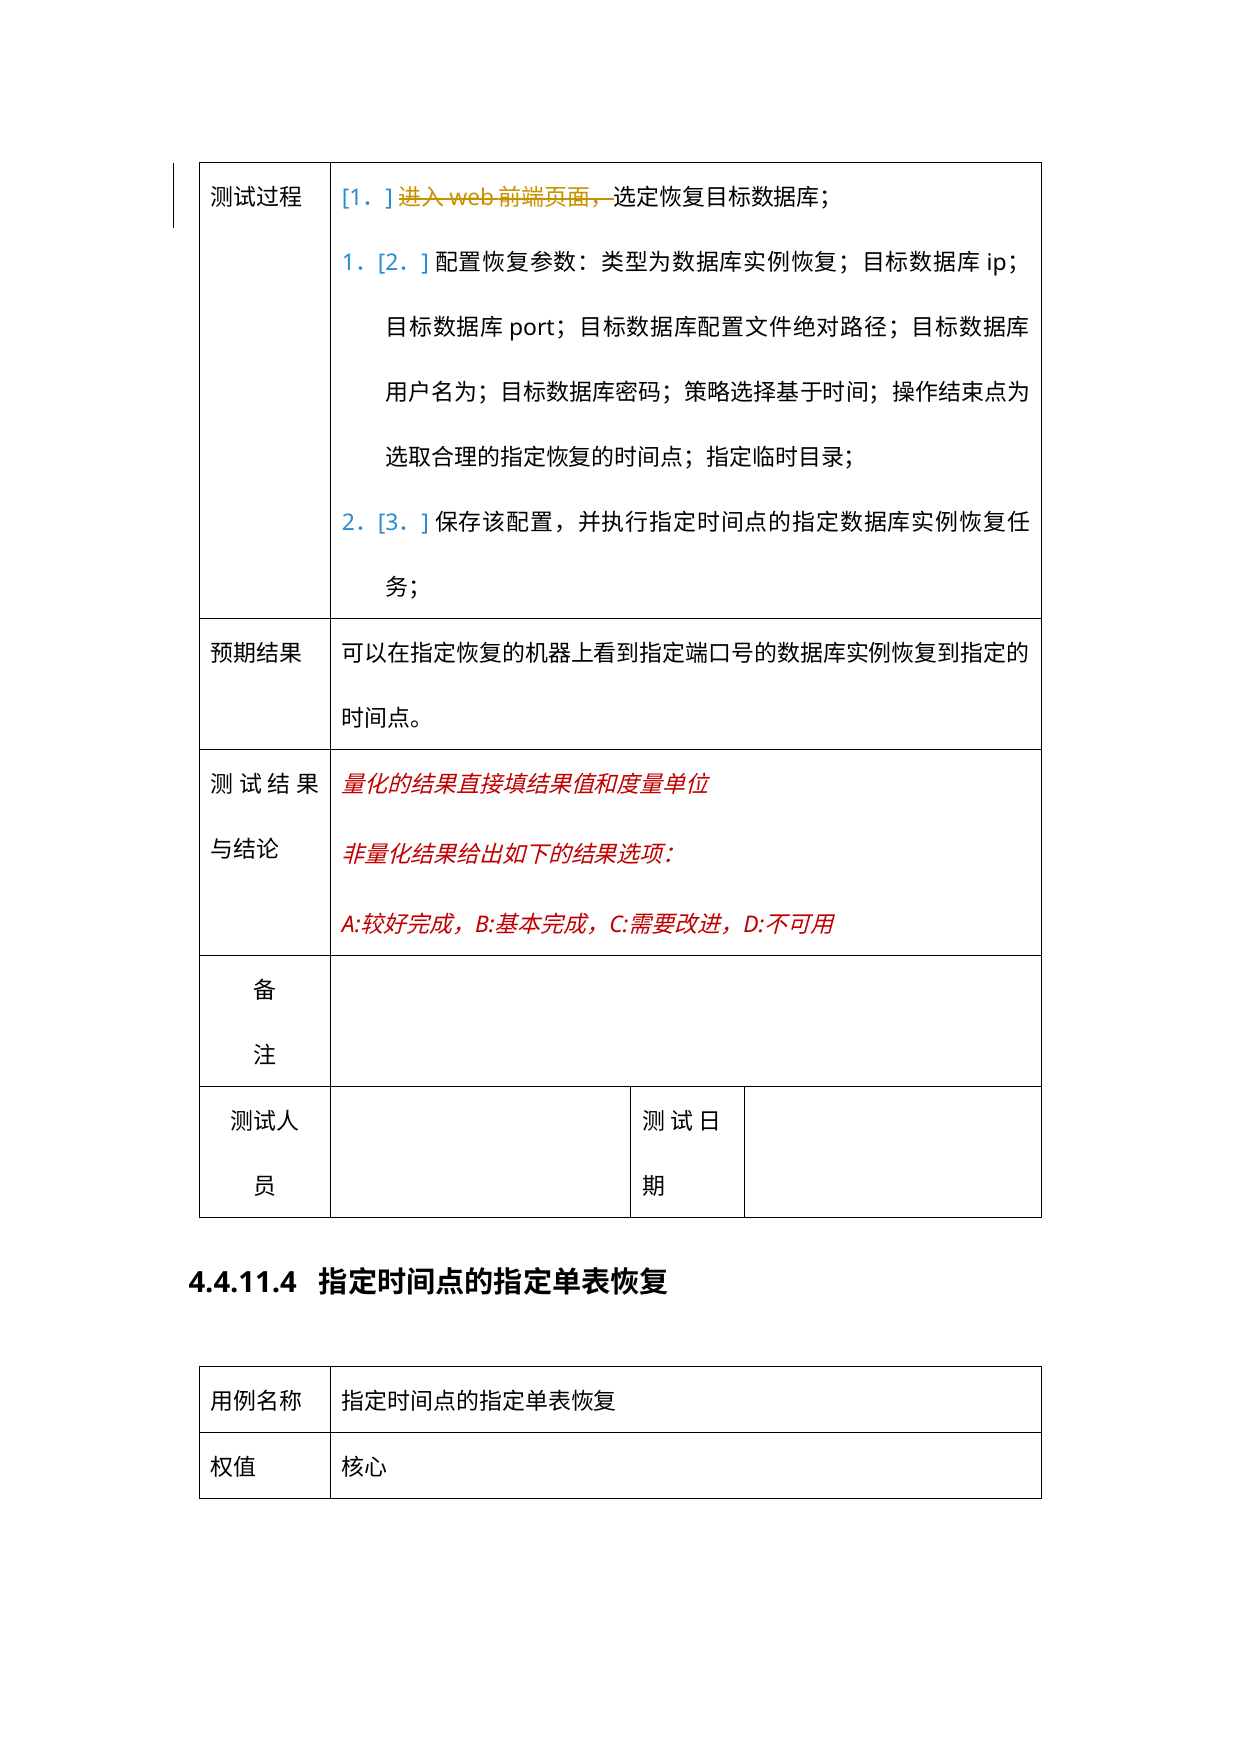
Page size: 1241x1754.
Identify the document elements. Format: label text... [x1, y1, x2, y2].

table_cell [745, 1087, 1041, 1217]
table_cell 测试结果与结论 [200, 750, 330, 955]
table_header 指定时间点的指定单表恢复 [331, 1367, 1041, 1432]
table_cell 权值 [200, 1433, 330, 1498]
table_cell 测试人员 [200, 1087, 330, 1217]
table_cell 可以在指定恢复的机器上看到指定端口号的数据库实例恢复到指定的时间点。 [331, 619, 1041, 749]
table_cell 量化的结果直接填结果值和度量单位 非量化结果给出如下的结果选项： A:较好完成，B:基本完成，C:需要改进，D:不可用 [331, 750, 1041, 955]
table_cell [331, 1087, 630, 1217]
table_cell 预期结果 [200, 619, 330, 749]
table_cell 测试日期 [631, 1087, 744, 1217]
table_cell 测试过程 [200, 163, 330, 618]
table_header 用例名称 [200, 1367, 330, 1432]
table_cell 选定恢复目标数据库； 配置恢复参数：类型为数据库实例恢复；目标数据库ip；目标数据库port；目标数据库配置文件绝对路径；目标数据库用户名为；目标数据库密码；策略选择基于时间；操作结束点为选取合理的指定恢复的时间点；指定临时目录； 保存该配置，并执行指定时间点的指定数据库实例恢复任务； [331, 163, 1041, 618]
table_cell 核心 [331, 1433, 1041, 1498]
list 指定时间点的指定单表恢复 [188, 1247, 1053, 1312]
table_cell 备 注 [200, 956, 330, 1086]
table_cell [331, 956, 1041, 1086]
